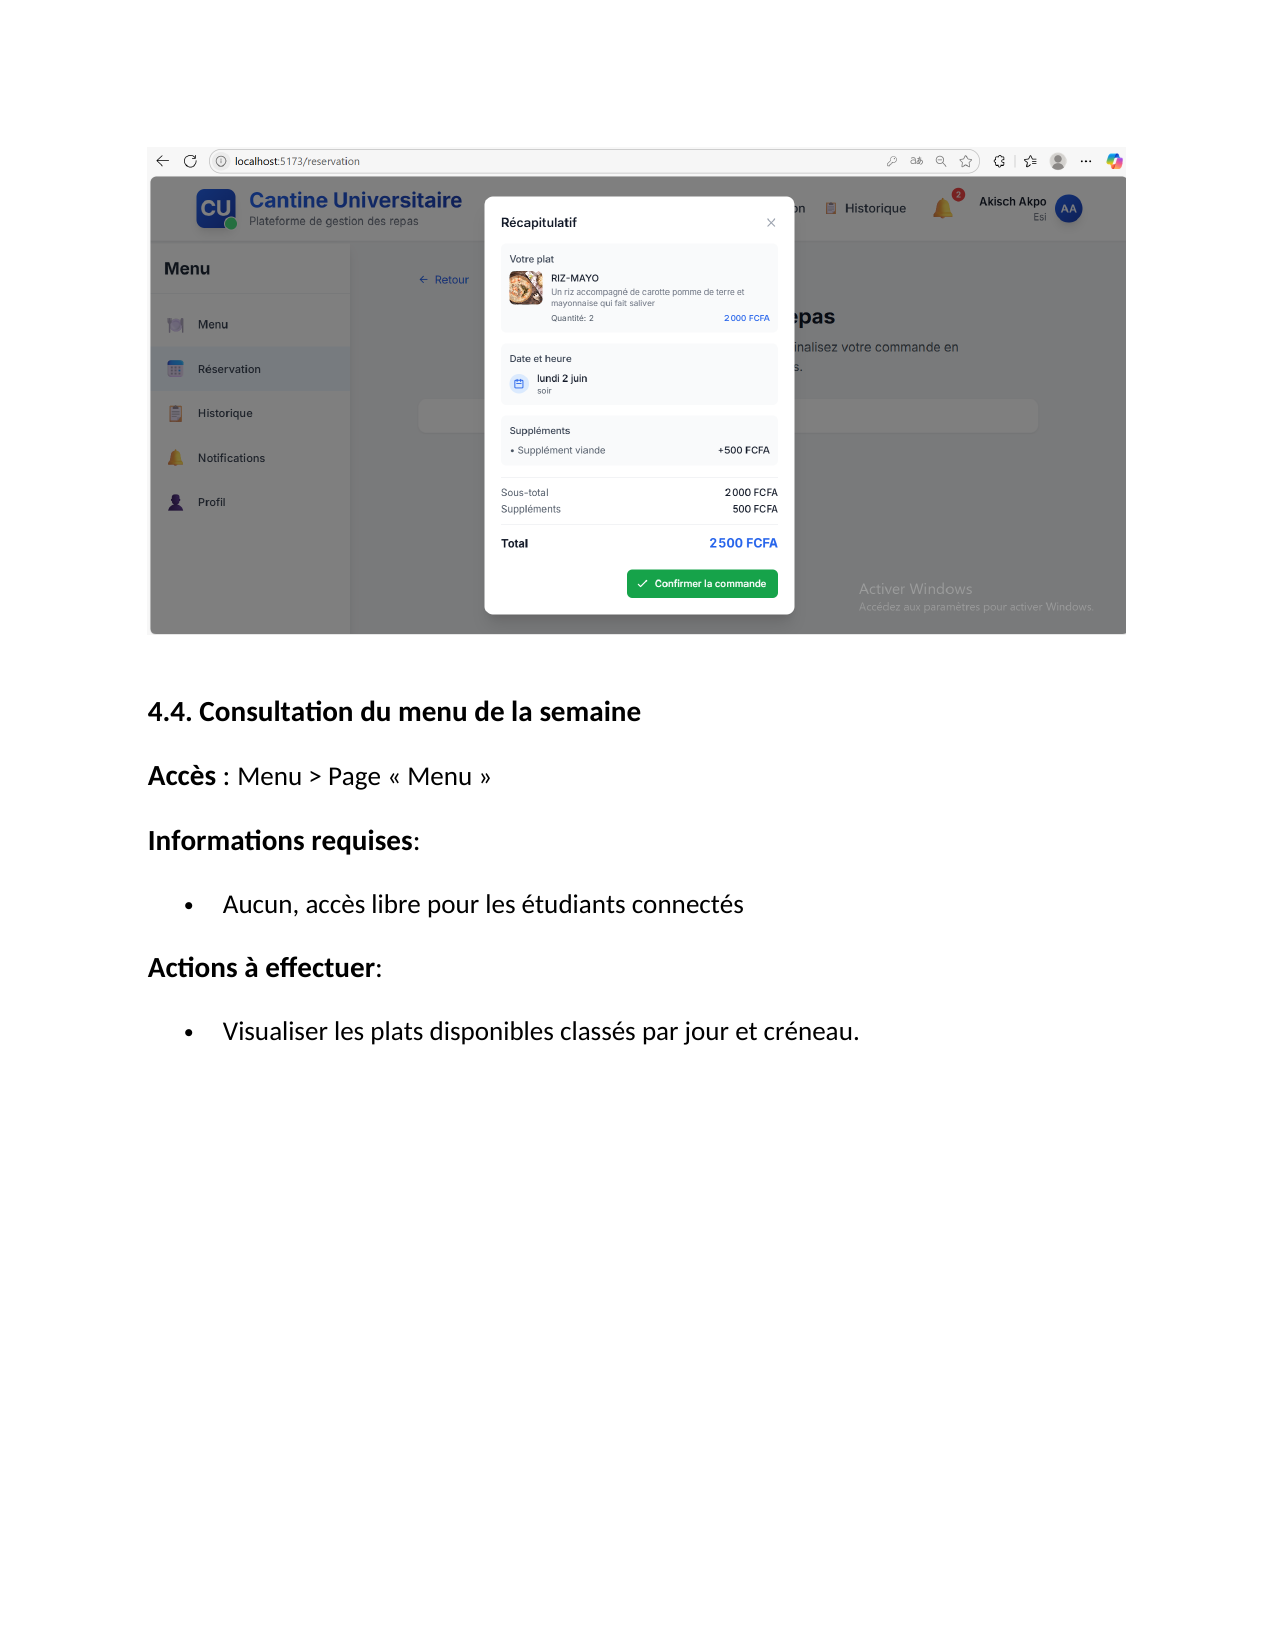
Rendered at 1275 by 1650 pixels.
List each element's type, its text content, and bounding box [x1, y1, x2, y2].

picture [147, 147, 1126, 635]
text Informations requises: [148, 822, 1127, 858]
list Visualiser les plats disponibles classés par jour et créneau. [185, 1014, 1127, 1047]
text 4.4. Consultation du menu de la semaine [148, 693, 1127, 728]
text Actions à effectuer: [148, 949, 1127, 985]
list Aucun, accès libre pour les étudiants connectés [185, 887, 1127, 920]
text Accès : Menu > Page « Menu » [148, 757, 1127, 793]
